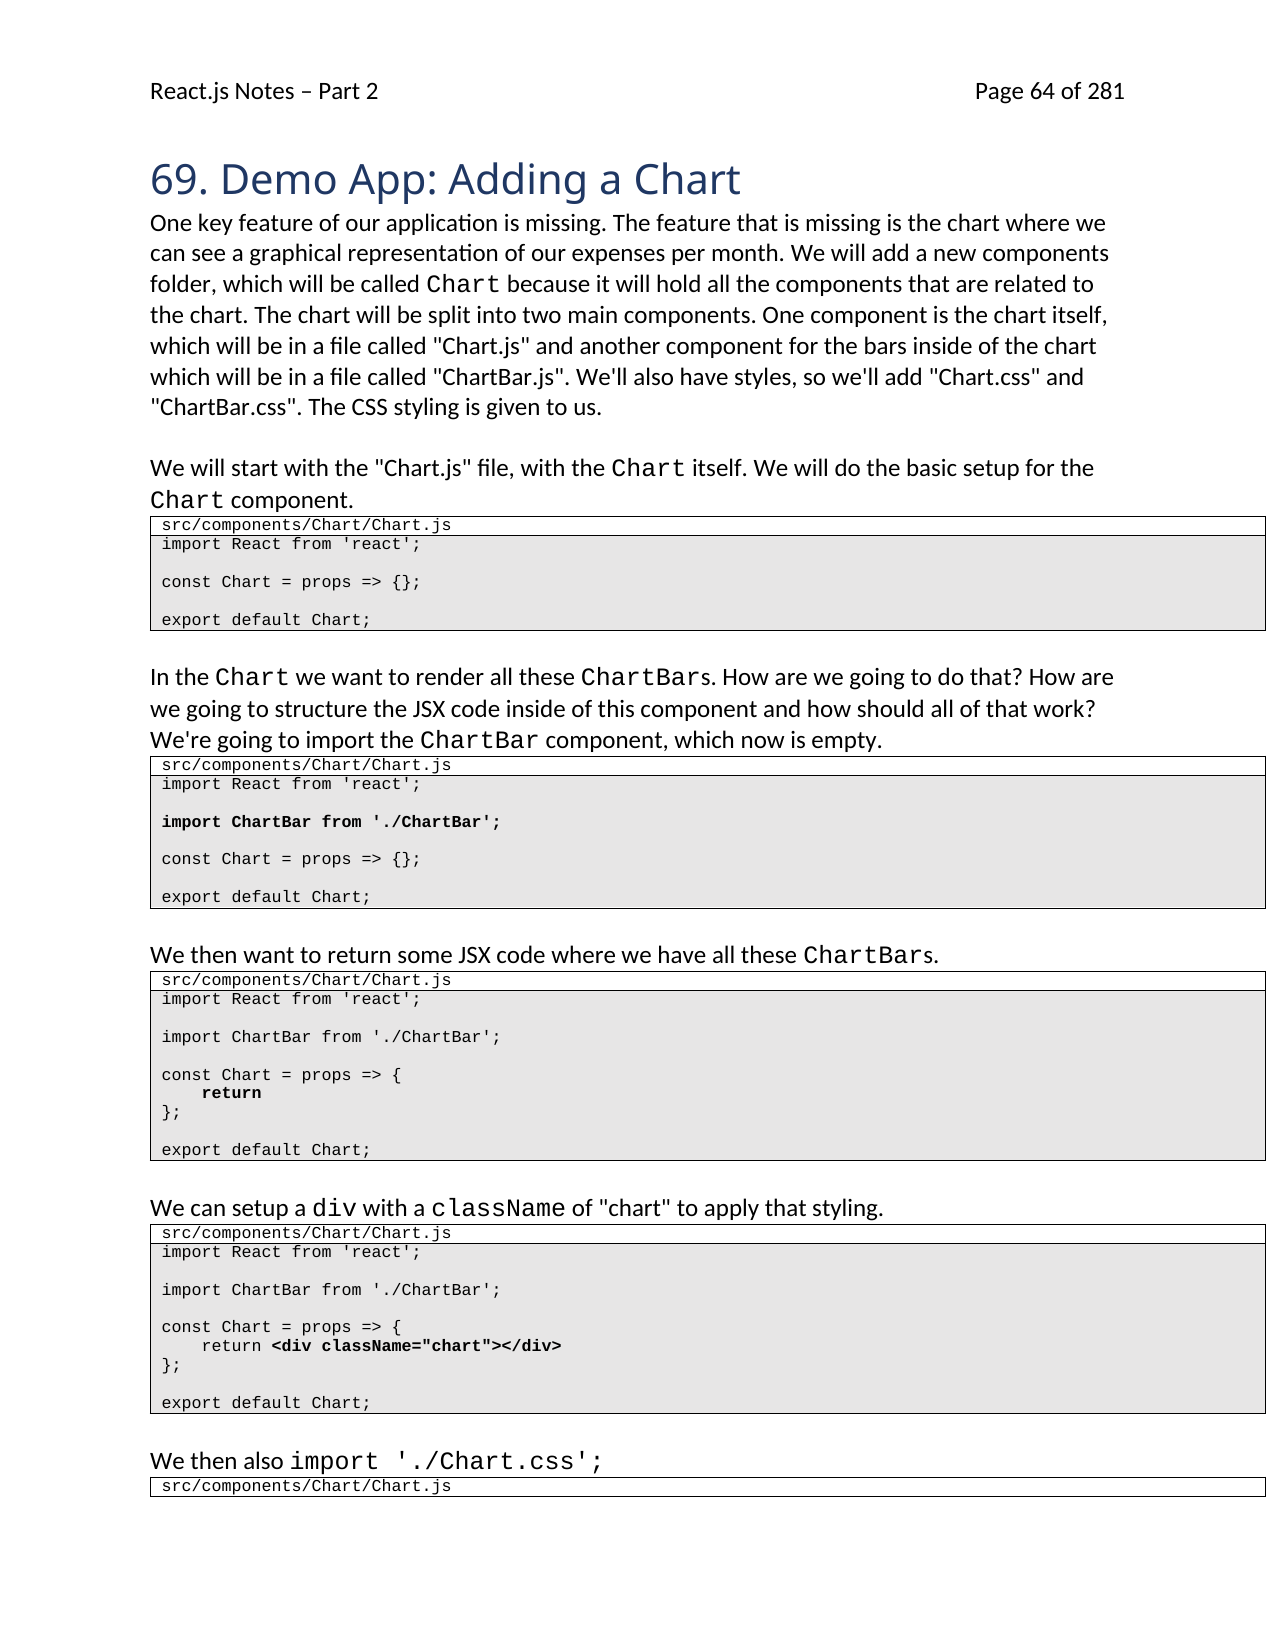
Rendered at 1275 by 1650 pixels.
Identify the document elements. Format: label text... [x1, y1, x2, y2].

text We then also import './Chart.css'; [150, 1414, 1125, 1477]
subtitle 69. Demo App: Adding a Chart [150, 150, 1125, 207]
table_header src/components/Chart/Chart.js [151, 517, 1265, 535]
text We can setup a div with a className of "chart" to apply that styling. [150, 1192, 1125, 1224]
table_cell import React from 'react'; const Chart = props => {}; export default Chart; [151, 536, 1265, 630]
table_cell import React from 'react'; import ChartBar from './ChartBar'; const Chart = props => { return }; export default Chart; [151, 991, 1265, 1160]
table_header src/components/Chart/Chart.js [151, 1225, 1265, 1243]
text In the Chart we want to render all these ChartBars. How are we going to do that? How are we going to structure the JSX code inside of this component and how should all of that work? We're going to import the ChartBar component, which now is empty. [150, 661, 1125, 756]
table_header src/components/Chart/Chart.js [151, 1478, 1265, 1496]
table_header src/components/Chart/Chart.js [151, 757, 1265, 775]
table_cell import React from 'react'; import ChartBar from './ChartBar'; const Chart = props => { return <div className="chart"></div> }; export default Chart; [151, 1244, 1265, 1413]
table_cell import React from 'react'; import ChartBar from './ChartBar'; const Chart = props => {}; export default Chart; [151, 776, 1265, 907]
text One key feature of our application is missing. The feature that is missing is the chart where we can see a graphical representation of our expenses per month. We will add a new components folder, which will be called Chart because it will hold all the components that are related to the chart. The chart will be split into two main components. One component is the chart itself, which will be in a file called "Chart.js" and another component for the bars inside of the chart which will be in a file called "ChartBar.js". We'll also have styles, so we'll add "Chart.css" and "ChartBar.css". The CSS styling is given to us. [150, 207, 1125, 422]
text We then want to return some JSX code where we have all these ChartBars. [150, 939, 1125, 971]
table_header src/components/Chart/Chart.js [151, 972, 1265, 990]
text We will start with the "Chart.js" file, with the Chart itself. We will do the basic setup for the Chart component. [150, 452, 1125, 516]
